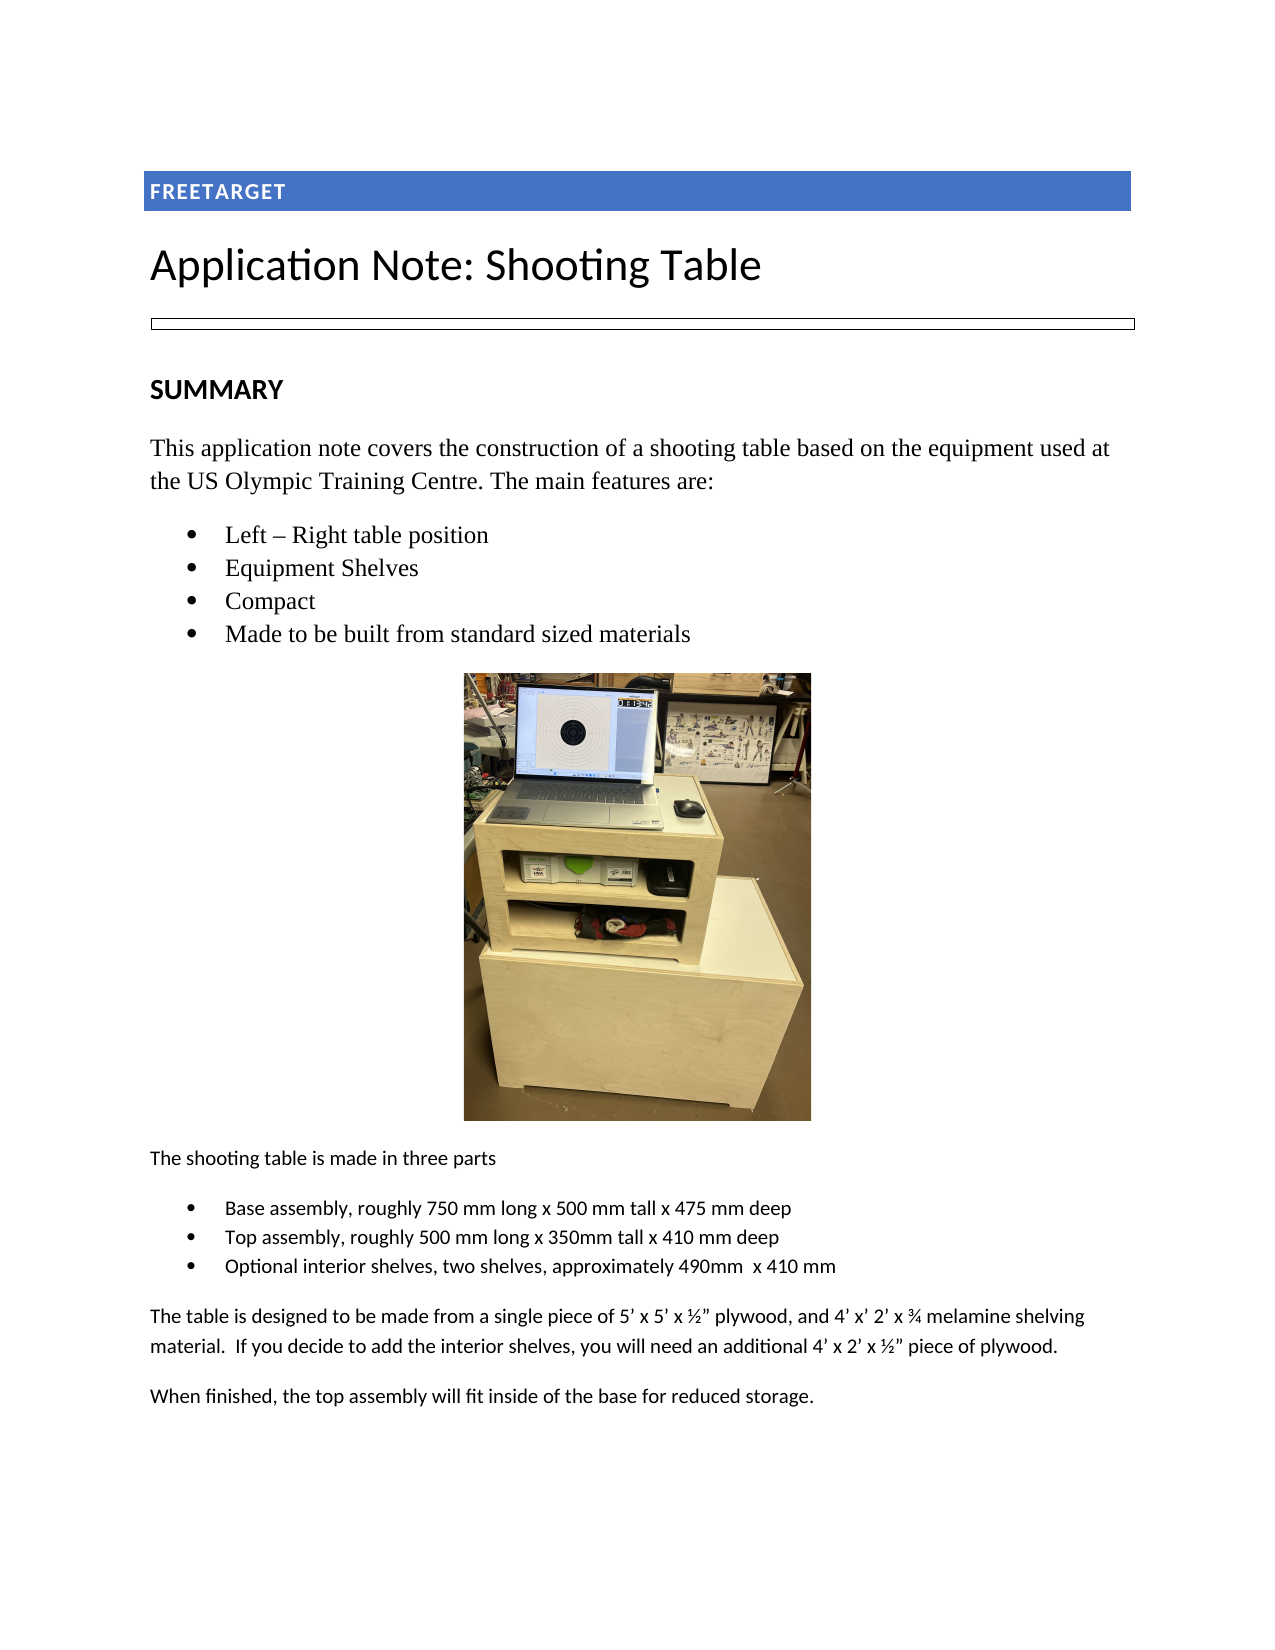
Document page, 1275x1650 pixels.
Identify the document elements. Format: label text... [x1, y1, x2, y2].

picture [463, 673, 812, 1121]
text When finished, the top assembly will fit inside of the base for reduced storage. [150, 1383, 1125, 1408]
list Optional interior shelves, two shelves, approximately 490mm x 410 mm [187, 1254, 1125, 1279]
list Made to be built from standard sized materials [187, 619, 1125, 648]
list Top assembly, roughly 500 mm long x 350mm tall x 410 mm deep [187, 1224, 1125, 1250]
text The table is designed to be made from a single piece of 5’ x 5’ x ½” plywood, and 4’ x’ 2’ x ¾ melamine shelving material. If you decide to add the interior shelves, you will need an additional 4’ x 2’ x ½” piece of plywood. [150, 1304, 1125, 1358]
text The shooting table is made in three parts [150, 1145, 1125, 1171]
list Base assembly, roughly 750 mm long x 500 mm tall x 475 mm deep [187, 1195, 1125, 1221]
subtitle freETarget [150, 177, 1125, 205]
text SUMMARY [150, 371, 1125, 407]
list Left – Right table position [187, 520, 1125, 549]
list Compact [187, 586, 1125, 615]
text This application note covers the construction of a shooting table based on the equipment used at the US Olympic Training Centre. The main features are: [150, 433, 1125, 495]
list Equipment Shelves [187, 553, 1125, 582]
text Application Note: Shooting Table [150, 236, 1125, 292]
